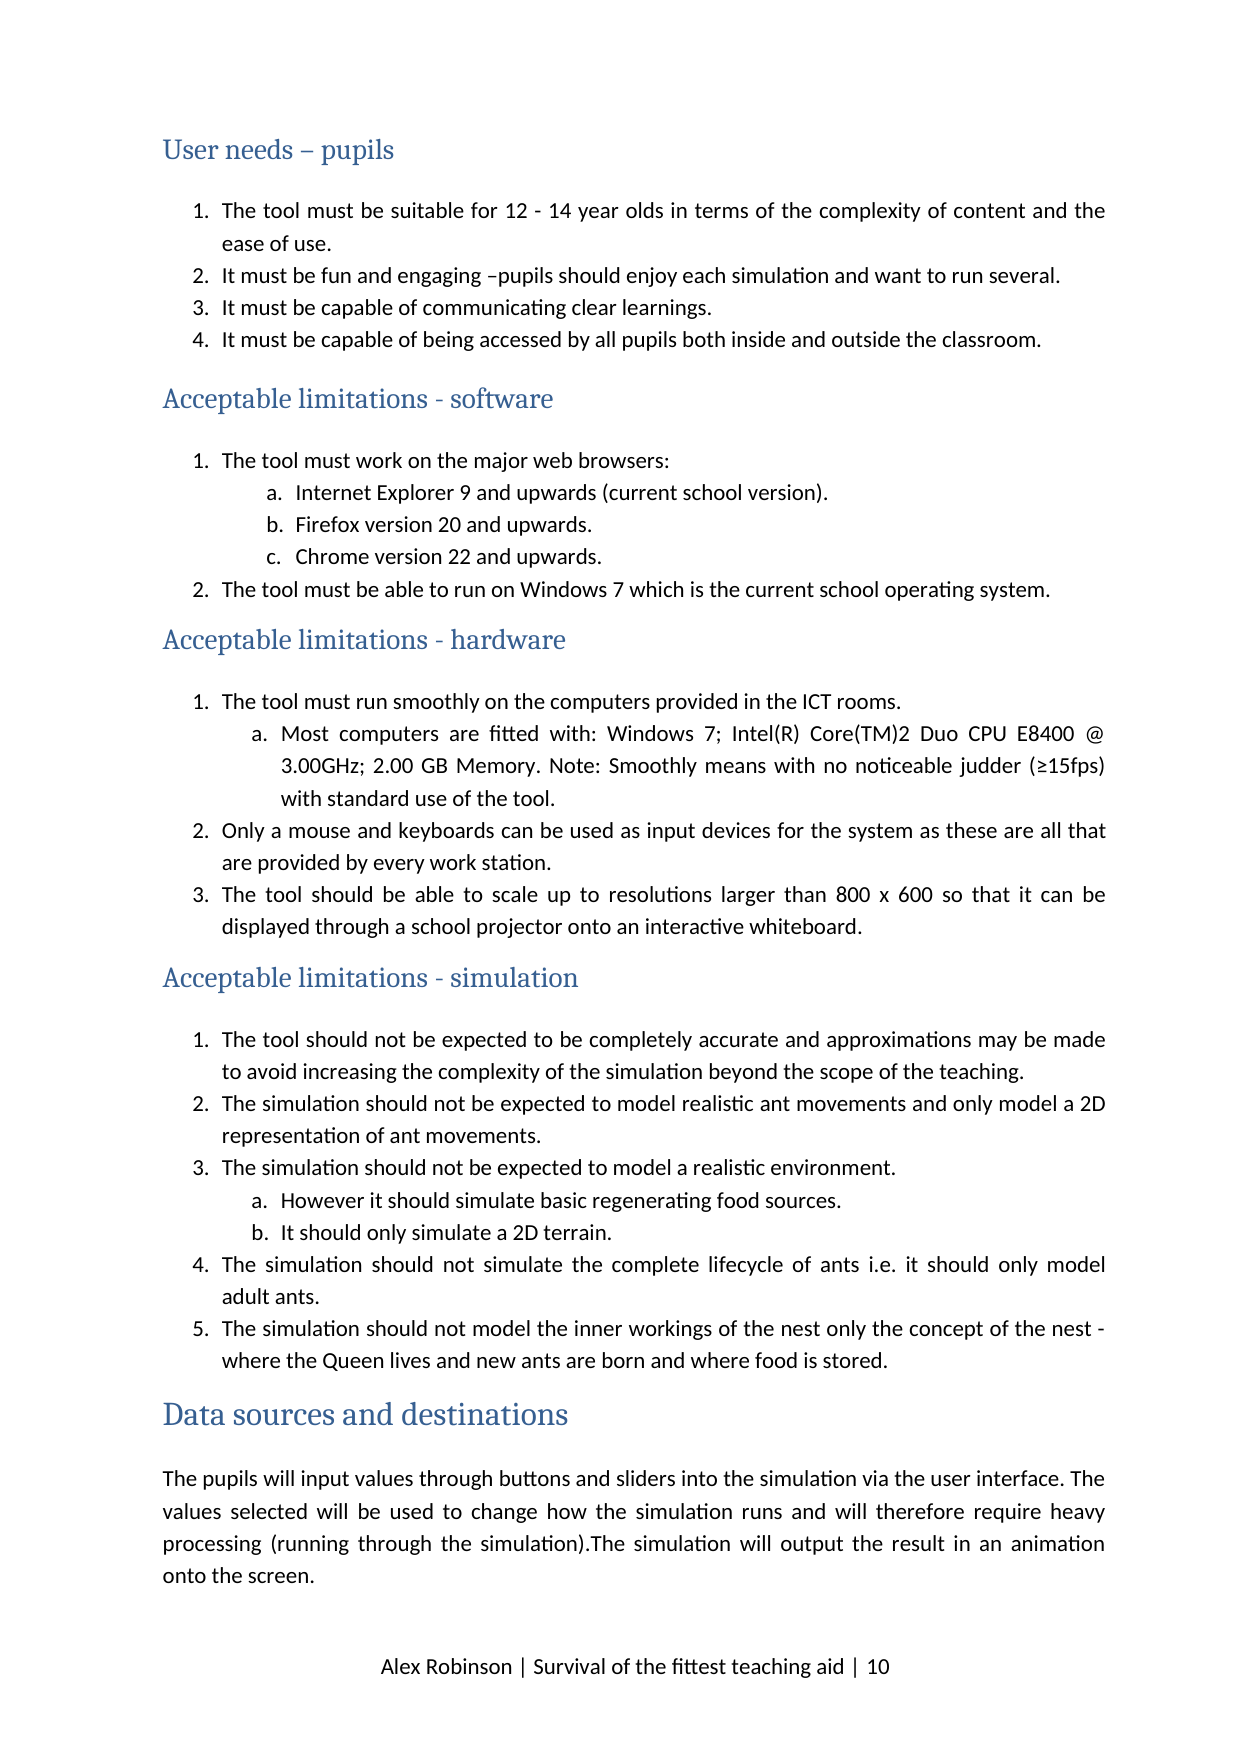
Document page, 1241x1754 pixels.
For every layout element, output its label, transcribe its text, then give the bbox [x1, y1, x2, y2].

subtitle Data sources and destinations [162, 1396, 1107, 1434]
list Internet Explorer 9 and upwards (current school version). [266, 478, 1107, 506]
subtitle Acceptable limitations - hardware [162, 623, 1107, 657]
list The simulation should not be expected to model a realistic environment. [192, 1153, 1107, 1182]
list It should only simulate a 2D terrain. [251, 1218, 1107, 1246]
list It must be fun and engaging –pupils should enjoy each simulation and want to run several. [192, 261, 1107, 289]
list The tool must run smoothly on the computers provided in the ICT rooms. [192, 687, 1107, 715]
list Firefox version 20 and upwards. [266, 510, 1107, 538]
list The simulation should not model the inner workings of the nest only the concept of the nest -where the Queen lives and new ants are born and where food is stored. [192, 1314, 1107, 1375]
list It must be capable of communicating clear learnings. [192, 293, 1107, 321]
list However it should simulate basic regenerating food sources. [251, 1186, 1107, 1214]
list The tool should be able to scale up to resolutions larger than 800 x 600 so that it can be displayed through a school projector onto an interactive whiteboard. [192, 880, 1107, 940]
subtitle User needs – pupils [162, 133, 1107, 166]
list The tool must be able to run on Windows 7 which is the current school operating system. [192, 575, 1107, 603]
list Most computers are fitted with: Windows 7; Intel(R) Core(TM)2 Duo CPU E8400 @ 3.00GHz; 2.00 GB Memory. Note: Smoothly means with no noticeable judder (≥15fps) with standard use of the tool. [251, 719, 1107, 812]
list Only a mouse and keyboards can be used as input devices for the system as these are all that are provided by every work station. [192, 816, 1107, 876]
text The pupils will input values through buttons and sliders into the simulation via the user interface. The values selected will be used to change how the simulation runs and will therefore require heavy processing (running through the simulation).The simulation will output the result in an animation onto the screen. [162, 1464, 1107, 1589]
subtitle Acceptable limitations - software [162, 382, 1107, 416]
list Chrome version 22 and upwards. [266, 542, 1107, 571]
list It must be capable of being accessed by all pupils both inside and outside the classroom. [192, 325, 1107, 353]
list The simulation should not be expected to model realistic ant movements and only model a 2D representation of ant movements. [192, 1089, 1107, 1149]
list The tool must be suitable for 12 - 14 year olds in terms of the complexity of content and the ease of use. [192, 196, 1107, 257]
list The tool must work on the major web browsers: [192, 446, 1107, 474]
subtitle Acceptable limitations - simulation [162, 961, 1107, 995]
list The tool should not be expected to be completely accurate and approximations may be made to avoid increasing the complexity of the simulation beyond the scope of the teaching. [192, 1025, 1107, 1085]
list The simulation should not simulate the complete lifecycle of ants i.e. it should only model adult ants. [192, 1250, 1107, 1310]
